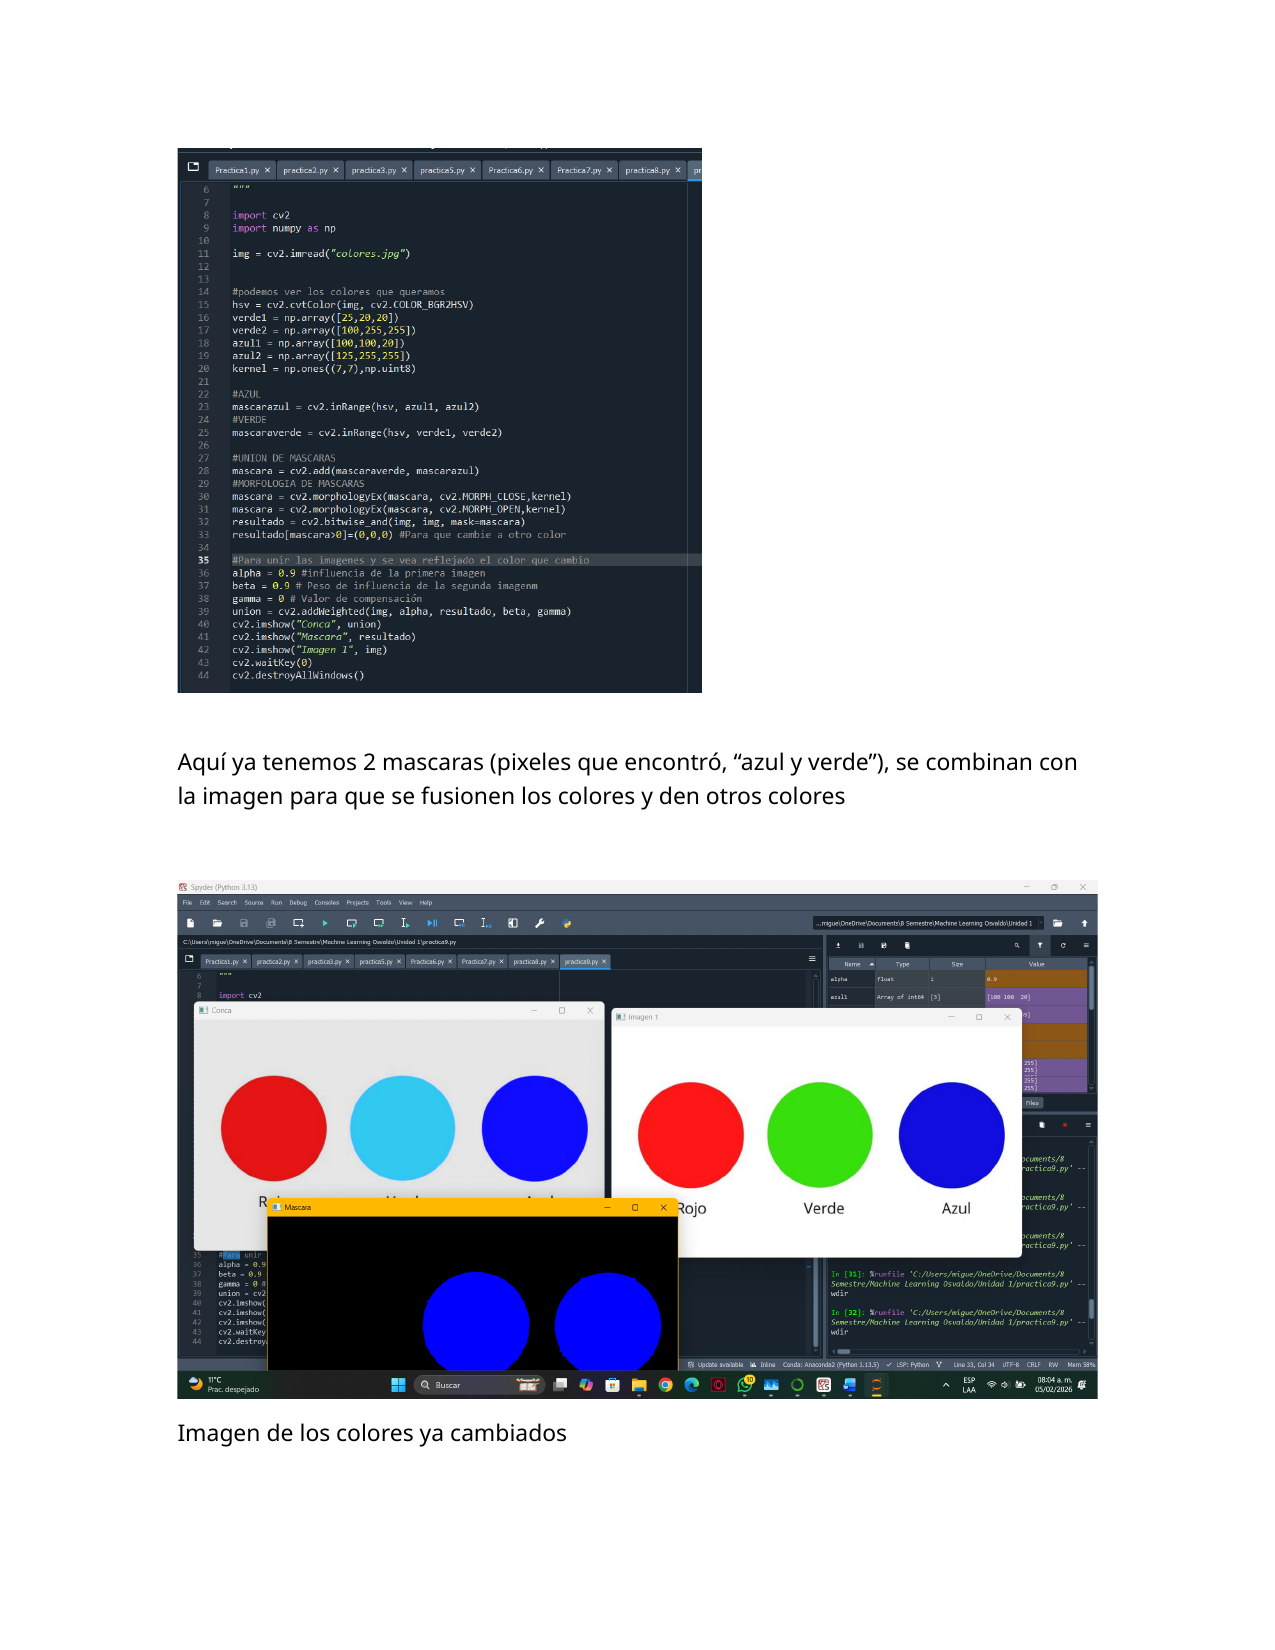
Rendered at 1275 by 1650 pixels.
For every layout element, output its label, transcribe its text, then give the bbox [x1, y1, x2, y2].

text Imagen de los colores ya cambiados [177, 1417, 1098, 1448]
picture [177, 148, 702, 693]
text Aquí ya tenemos 2 mascaras (pixeles que encontró, “azul y verde”), se combinan con la imagen para que se fusionen los colores y den otros colores [177, 746, 1098, 811]
picture [177, 880, 1098, 1399]
